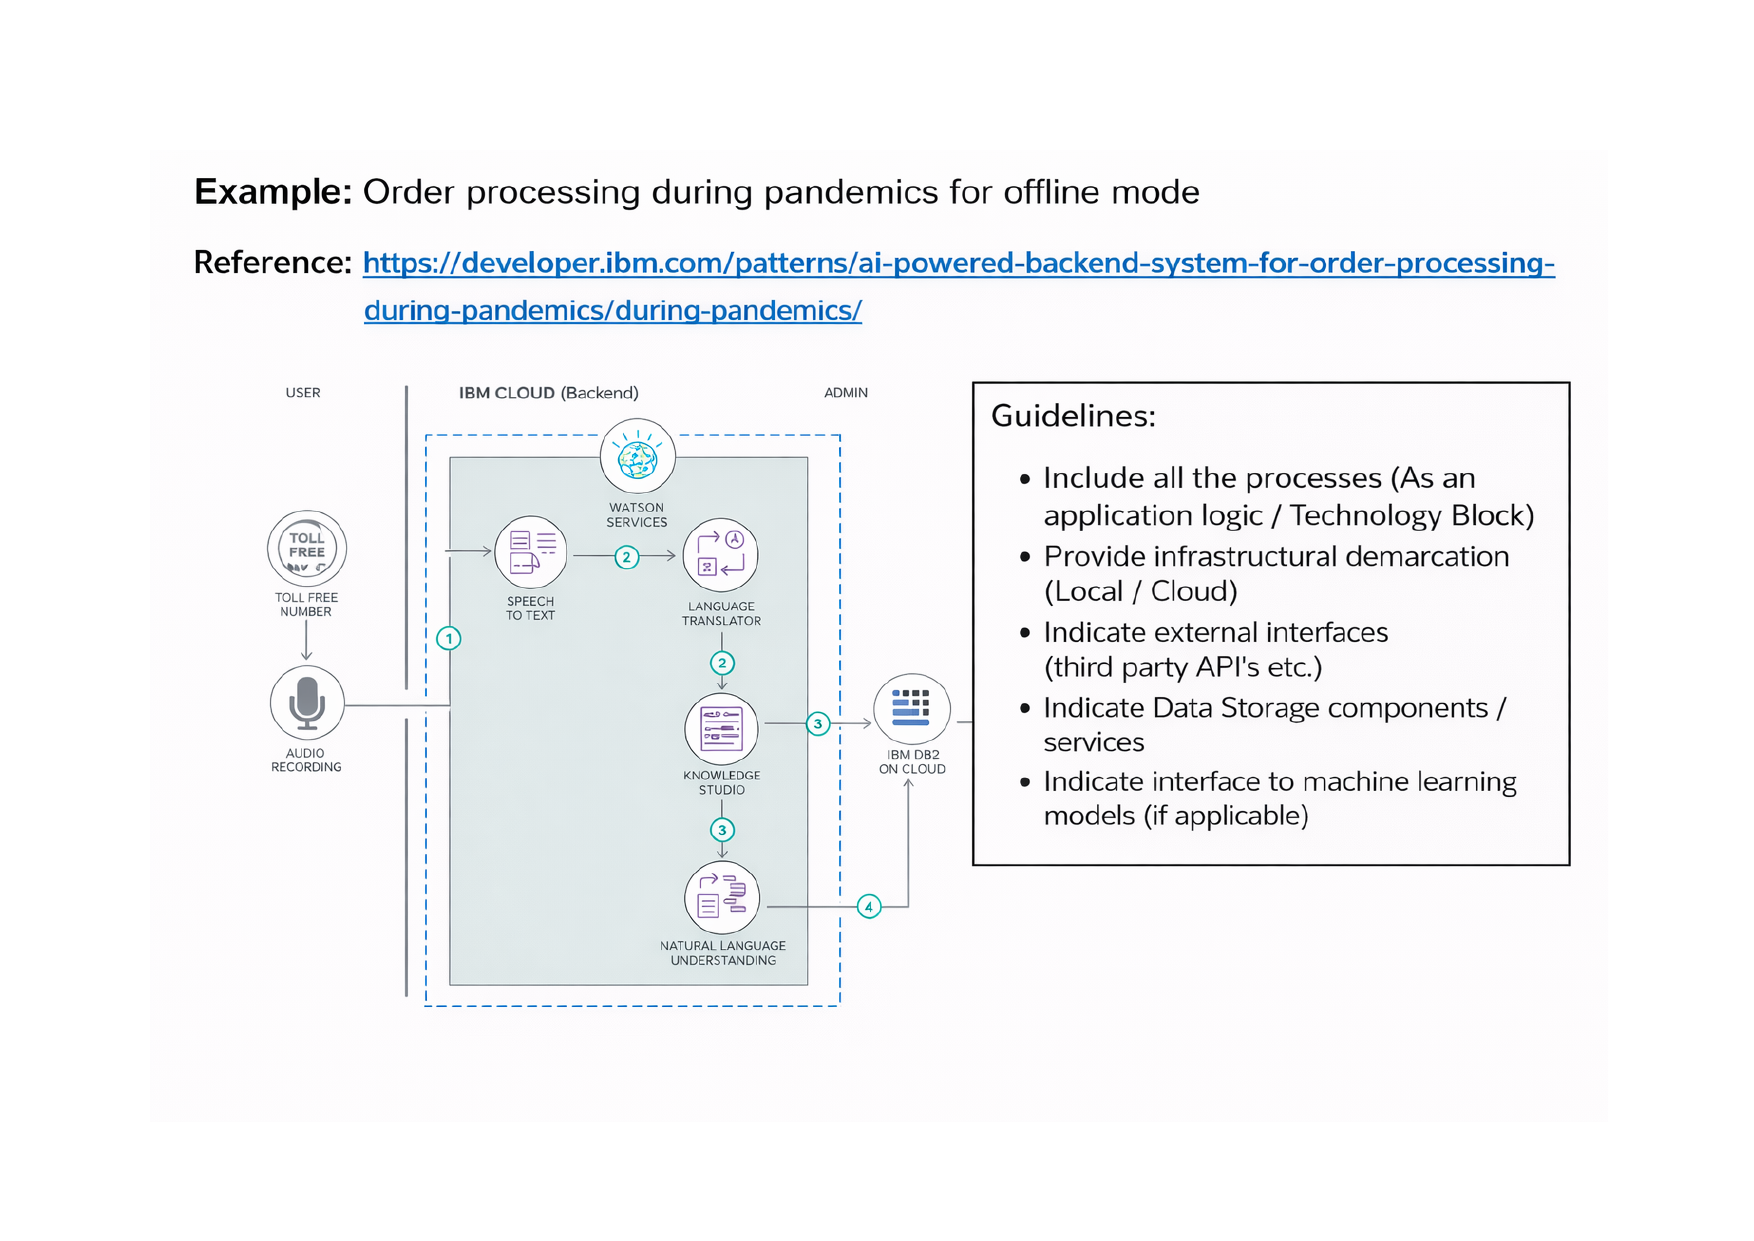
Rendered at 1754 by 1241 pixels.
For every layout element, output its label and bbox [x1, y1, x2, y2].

picture [150, 150, 1609, 1122]
